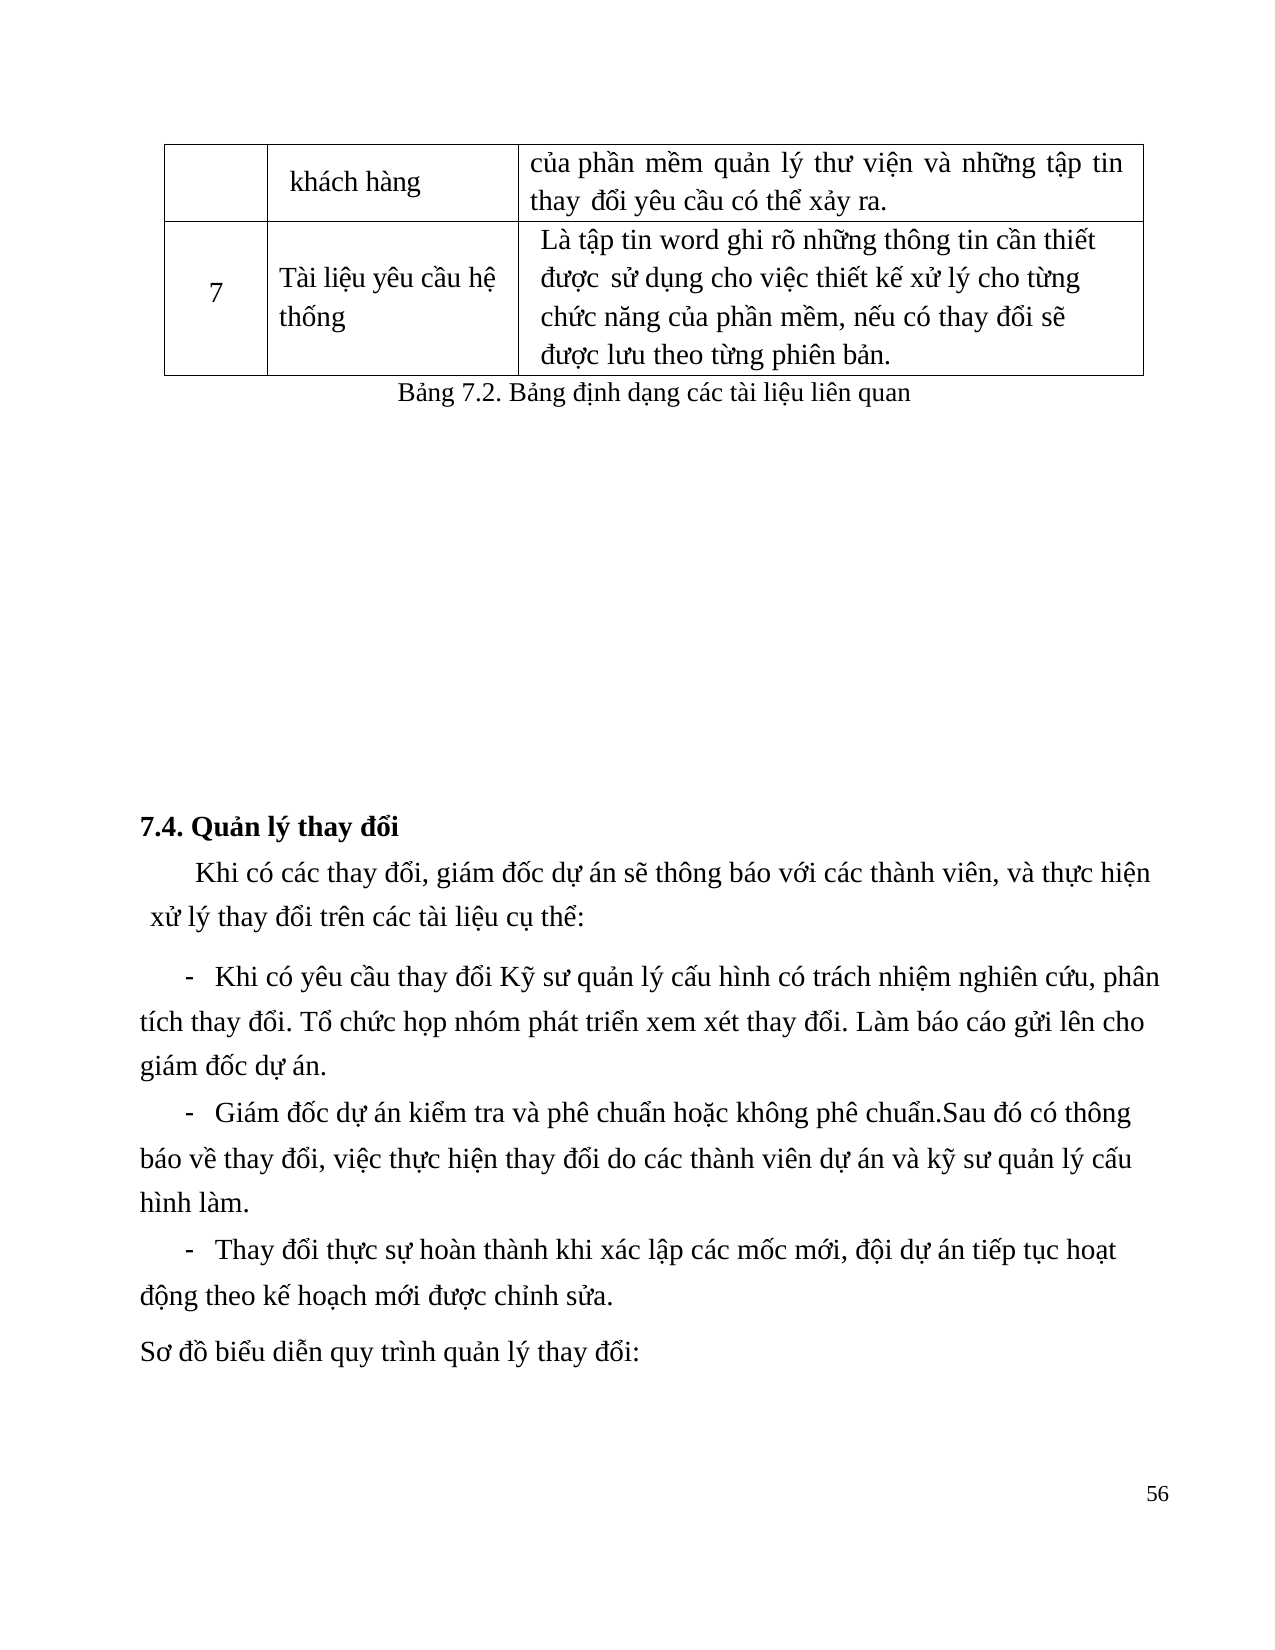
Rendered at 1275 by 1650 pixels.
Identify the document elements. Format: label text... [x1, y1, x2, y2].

text Bảng 7.2. Bảng định dạng các tài liệu liên quan [139, 376, 1169, 407]
list Khi có yêu cầu thay đổi Kỹ sư quản lý cấu hình có trách nhiệm nghiên cứu, phân tích thay đổi. Tổ chức họp nhóm phát triển xem xét thay đổi. Làm báo cáo gửi lên cho giám đốc dự án. [139, 955, 1169, 1082]
subtitle 7.4. Quản lý thay đổi [139, 809, 1169, 843]
table_cell 7 [165, 222, 267, 375]
table_cell Là tập tin word ghi rõ những thông tin cần thiết được sử dụng cho việc thiết kế xử lý cho từng chức năng của phần mềm, nếu có thay đổi sẽ được lưu theo từng phiên bản. [519, 222, 1143, 375]
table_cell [268, 145, 518, 221]
text Sơ đồ biểu diễn quy trình quản lý thay đổi: [139, 1334, 1169, 1368]
table_cell 6 [165, 145, 267, 221]
list Thay đổi thực sự hoàn thành khi xác lập các mốc mới, đội dự án tiếp tục hoạt động theo kế hoạch mới được chỉnh sửa. [139, 1228, 1169, 1312]
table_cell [519, 145, 1143, 221]
list Giám đốc dự án kiểm tra và phê chuẩn hoặc không phê chuẩn.Sau đó có thông báo về thay đổi, việc thực hiện thay đổi do các thành viên dự án và kỹ sư quản lý cấu hình làm. [139, 1092, 1169, 1218]
text Khi có các thay đổi, giám đốc dự án sẽ thông báo với các thành viên, và thực hiện xử lý thay đổi trên các tài liệu cụ thể: [150, 855, 1169, 932]
table_cell Tài liệu yêu cầu hệ thống [268, 222, 518, 375]
